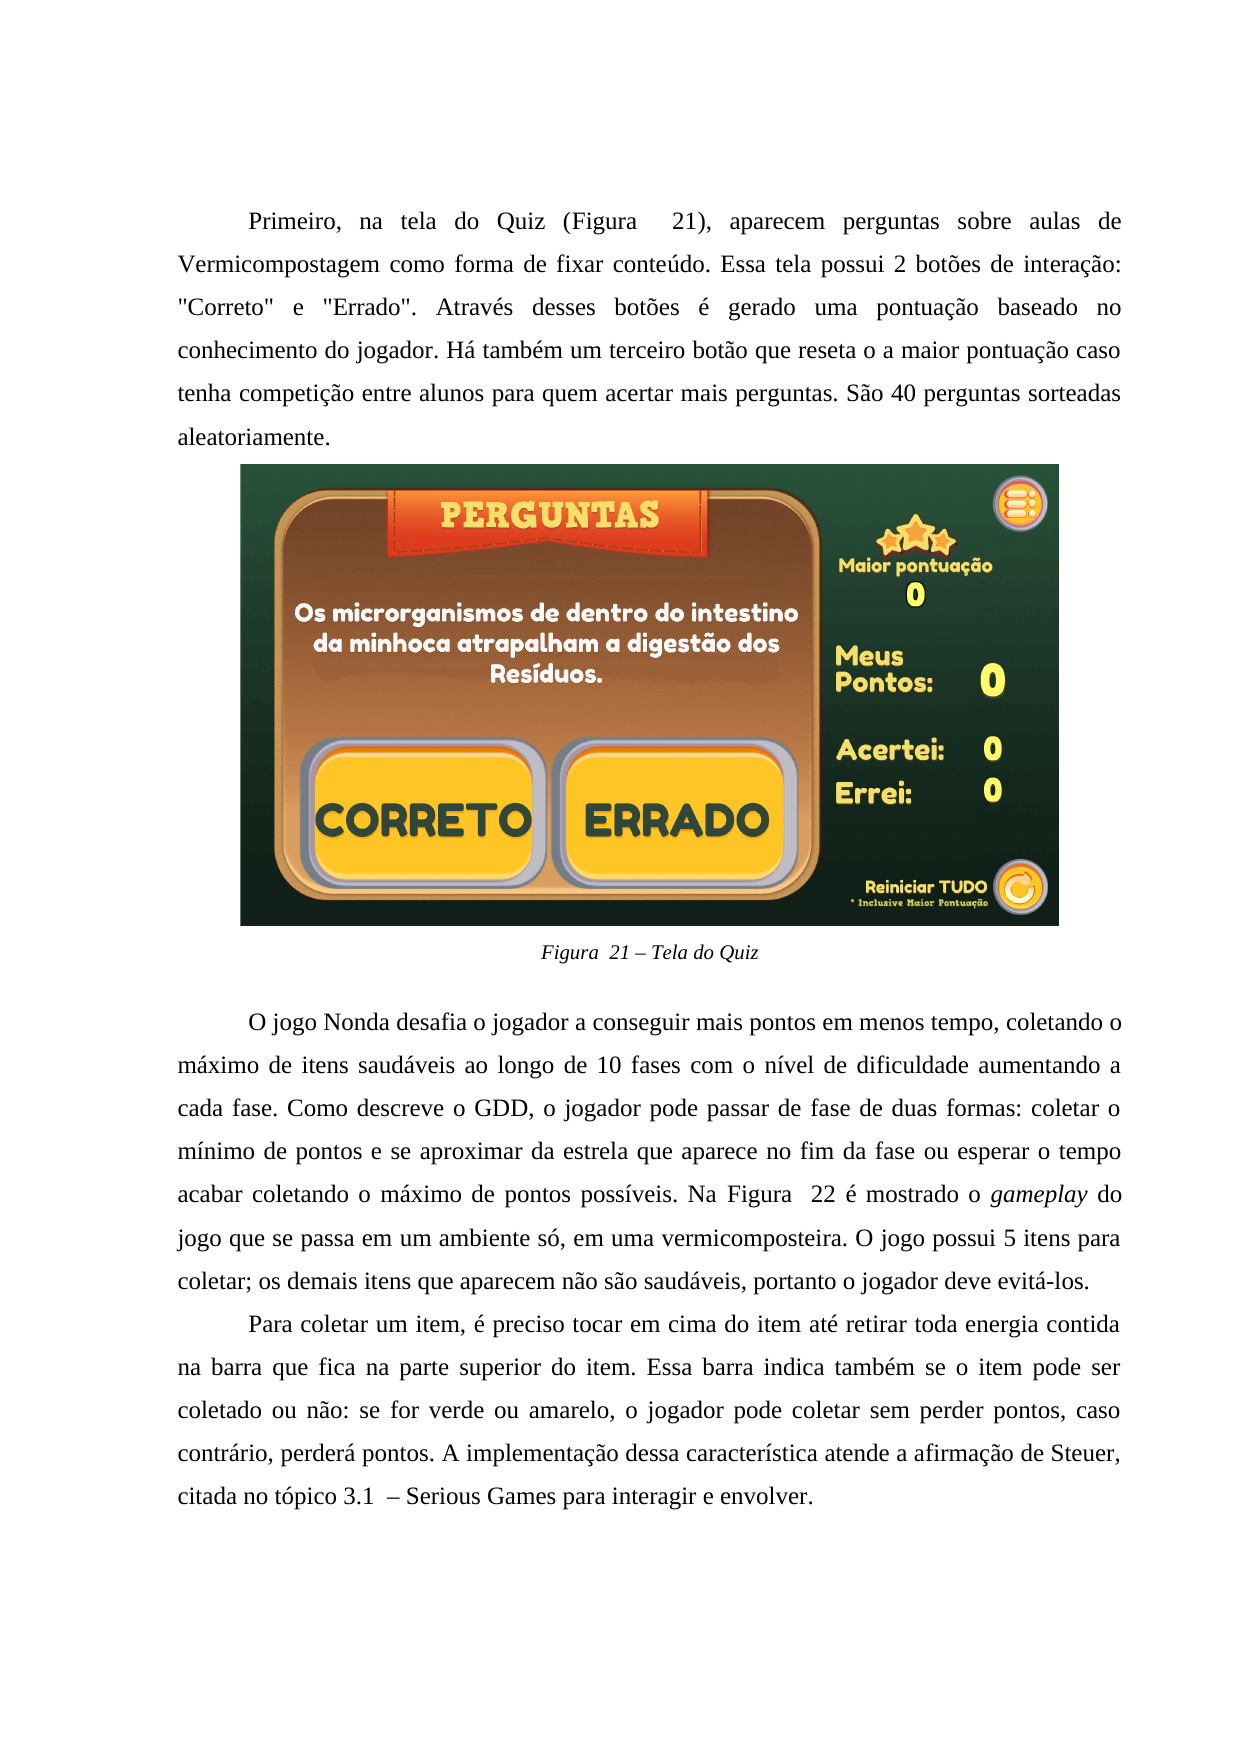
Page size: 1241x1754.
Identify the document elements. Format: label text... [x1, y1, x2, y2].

picture [240, 464, 1059, 926]
text O jogo Nonda desafia o jogador a conseguir mais pontos em menos tempo, coletando o máximo de itens saudáveis ao longo de 10 fases com o nível de dificuldade aumentando a cada fase. Como descreve o GDD, o jogador pode passar de fase de duas formas: coletar o mínimo de pontos e se aproximar da estrela que aparece no fim da fase ou esperar o tempo acabar coletando o máximo de pontos possíveis. Na é mostrado o gameplay do jogo que se passa em um ambiente só, em uma vermicomposteira. O jogo possui 5 itens para coletar; os demais itens que aparecem não são saudáveis, portanto o jogador deve evitá-los. [177, 1007, 1122, 1294]
text Primeiro, na tela do Quiz (), aparecem perguntas sobre aulas de Vermicompostagem como forma de fixar conteúdo. Essa tela possui 2 botões de interação: "Correto" e "Errado". Através desses botões é gerado uma pontuação baseado no conhecimento do jogador. Há também um terceiro botão que reseta o a maior pontuação caso tenha competição entre alunos para quem acertar mais perguntas. São 40 perguntas sorteadas aleatoriamente. [177, 206, 1122, 450]
text Para coletar um item, é preciso tocar em cima do item até retirar toda energia contida na barra que fica na parte superior do item. Essa barra indica também se o item pode ser coletado ou não: se for verde ou amarelo, o jogador pode coletar sem perder pontos, caso contrário, perderá pontos. A implementação dessa característica atende a afirmação de Steuer, citada no tópico 3.1 – Serious Games para interagir e envolver. [177, 1309, 1122, 1510]
